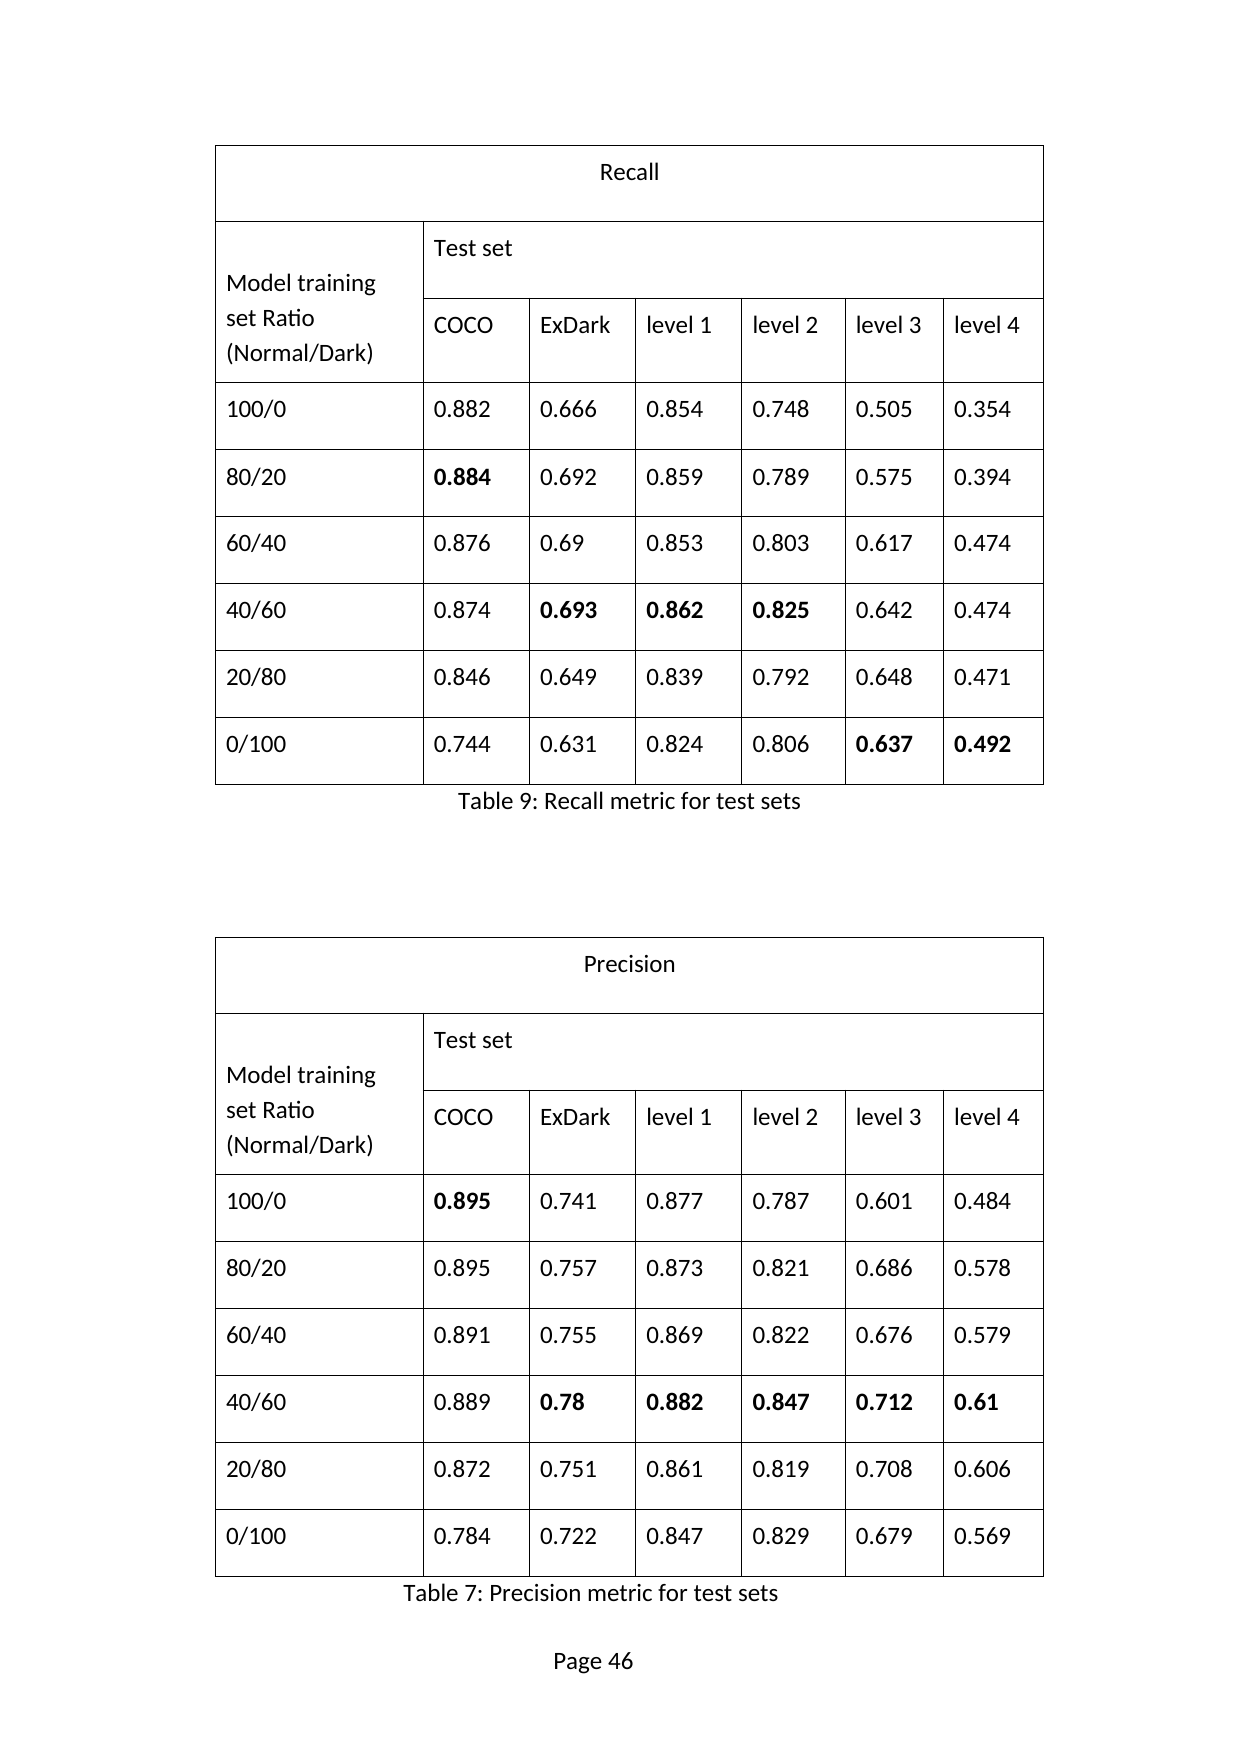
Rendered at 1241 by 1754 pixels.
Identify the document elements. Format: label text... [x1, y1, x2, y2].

table_cell COCO [424, 1091, 529, 1174]
table_cell 0.869 [636, 1309, 741, 1375]
table_cell level 3 [846, 299, 943, 382]
table_cell 0.744 [424, 718, 529, 784]
table_cell 0.877 [636, 1175, 741, 1241]
table_cell 0.606 [944, 1443, 1043, 1509]
table_cell 80/20 [216, 1242, 423, 1308]
table_cell 0.861 [636, 1443, 741, 1509]
table_cell level 1 [636, 1091, 741, 1174]
table_cell 0.859 [636, 450, 741, 516]
table_cell COCO [424, 299, 529, 382]
table_cell 0.876 [424, 517, 529, 583]
table_cell 0/100 [216, 1510, 423, 1576]
table_cell 0.755 [530, 1309, 635, 1375]
table_cell 0.822 [742, 1309, 845, 1375]
table_cell 0.819 [742, 1443, 845, 1509]
table_cell 0.492 [944, 718, 1043, 784]
table_cell 0.803 [742, 517, 845, 583]
table_cell 0.637 [846, 718, 943, 784]
table_cell 20/80 [216, 1443, 423, 1509]
table_cell 0.787 [742, 1175, 845, 1241]
table_cell 0.648 [846, 651, 943, 717]
text Table 9: Recall metric for test sets [178, 785, 1081, 816]
table_cell 0.895 [424, 1175, 529, 1241]
table_cell 20/80 [216, 651, 423, 717]
table_cell Model training set Ratio (Normal/Dark) [216, 222, 423, 382]
table_cell 0.806 [742, 718, 845, 784]
table_cell 0.505 [846, 383, 943, 449]
table_cell 0.617 [846, 517, 943, 583]
table_cell 60/40 [216, 1309, 423, 1375]
table_cell 0.854 [636, 383, 741, 449]
table_cell 0.873 [636, 1242, 741, 1308]
table_cell 0.78 [530, 1376, 635, 1442]
text Table 7: Precision metric for test sets [328, 1577, 1081, 1607]
table_cell 0.569 [944, 1510, 1043, 1576]
table_cell 0.821 [742, 1242, 845, 1308]
table_cell 0.712 [846, 1376, 943, 1442]
table_cell level 2 [742, 1091, 845, 1174]
table_cell 0.891 [424, 1309, 529, 1375]
table_cell 0.872 [424, 1443, 529, 1509]
table_cell ExDark [530, 299, 635, 382]
table_cell 0.884 [424, 450, 529, 516]
table_header Recall [216, 146, 1043, 221]
table_cell 0.686 [846, 1242, 943, 1308]
table_cell 0.874 [424, 584, 529, 650]
table_cell 0.631 [530, 718, 635, 784]
table_cell 80/20 [216, 450, 423, 516]
table_cell 0.882 [636, 1376, 741, 1442]
table_cell 0.839 [636, 651, 741, 717]
table_cell 0.474 [944, 584, 1043, 650]
table_cell Test set [424, 1014, 1043, 1089]
table_cell 0.889 [424, 1376, 529, 1442]
table_cell 0.748 [742, 383, 845, 449]
table_cell 0.578 [944, 1242, 1043, 1308]
table_cell Model training set Ratio (Normal/Dark) [216, 1014, 423, 1174]
table_cell 0.692 [530, 450, 635, 516]
table_cell level 4 [944, 1091, 1043, 1174]
table_cell 0.69 [530, 517, 635, 583]
table_cell 0.642 [846, 584, 943, 650]
table_cell 0.846 [424, 651, 529, 717]
table_cell 0.693 [530, 584, 635, 650]
table_cell 100/0 [216, 1175, 423, 1241]
table_cell 0.862 [636, 584, 741, 650]
table_header Precision [216, 938, 1043, 1012]
table_cell 0.61 [944, 1376, 1043, 1442]
table_cell 0.825 [742, 584, 845, 650]
table_cell 0.354 [944, 383, 1043, 449]
table_cell 0.575 [846, 450, 943, 516]
table_cell 0.824 [636, 718, 741, 784]
table_cell 0.757 [530, 1242, 635, 1308]
table_cell 0.741 [530, 1175, 635, 1241]
table_cell 0.471 [944, 651, 1043, 717]
table_cell 0.666 [530, 383, 635, 449]
table_cell 60/40 [216, 517, 423, 583]
table_cell 40/60 [216, 584, 423, 650]
table_cell 0.792 [742, 651, 845, 717]
table_cell 0.394 [944, 450, 1043, 516]
table_cell 0.474 [944, 517, 1043, 583]
table_cell 0.679 [846, 1510, 943, 1576]
table_cell 0.601 [846, 1175, 943, 1241]
table_cell level 4 [944, 299, 1043, 382]
table_cell 40/60 [216, 1376, 423, 1442]
table_cell 0.895 [424, 1242, 529, 1308]
table_cell 100/0 [216, 383, 423, 449]
table_cell 0.882 [424, 383, 529, 449]
table_cell 0.676 [846, 1309, 943, 1375]
table_cell 0.853 [636, 517, 741, 583]
table_cell 0.708 [846, 1443, 943, 1509]
table_cell level 2 [742, 299, 845, 382]
table_cell 0/100 [216, 718, 423, 784]
table_cell 0.751 [530, 1443, 635, 1509]
table_cell 0.789 [742, 450, 845, 516]
table_cell 0.484 [944, 1175, 1043, 1241]
table_cell level 3 [846, 1091, 943, 1174]
table_cell 0.649 [530, 651, 635, 717]
table_cell 0.784 [424, 1510, 529, 1576]
table_cell Test set [424, 222, 1043, 298]
table_cell 0.847 [742, 1376, 845, 1442]
table_cell 0.722 [530, 1510, 635, 1576]
table_cell 0.579 [944, 1309, 1043, 1375]
table_cell 0.847 [636, 1510, 741, 1576]
table_cell ExDark [530, 1091, 635, 1174]
table_cell 0.829 [742, 1510, 845, 1576]
table_cell level 1 [636, 299, 741, 382]
